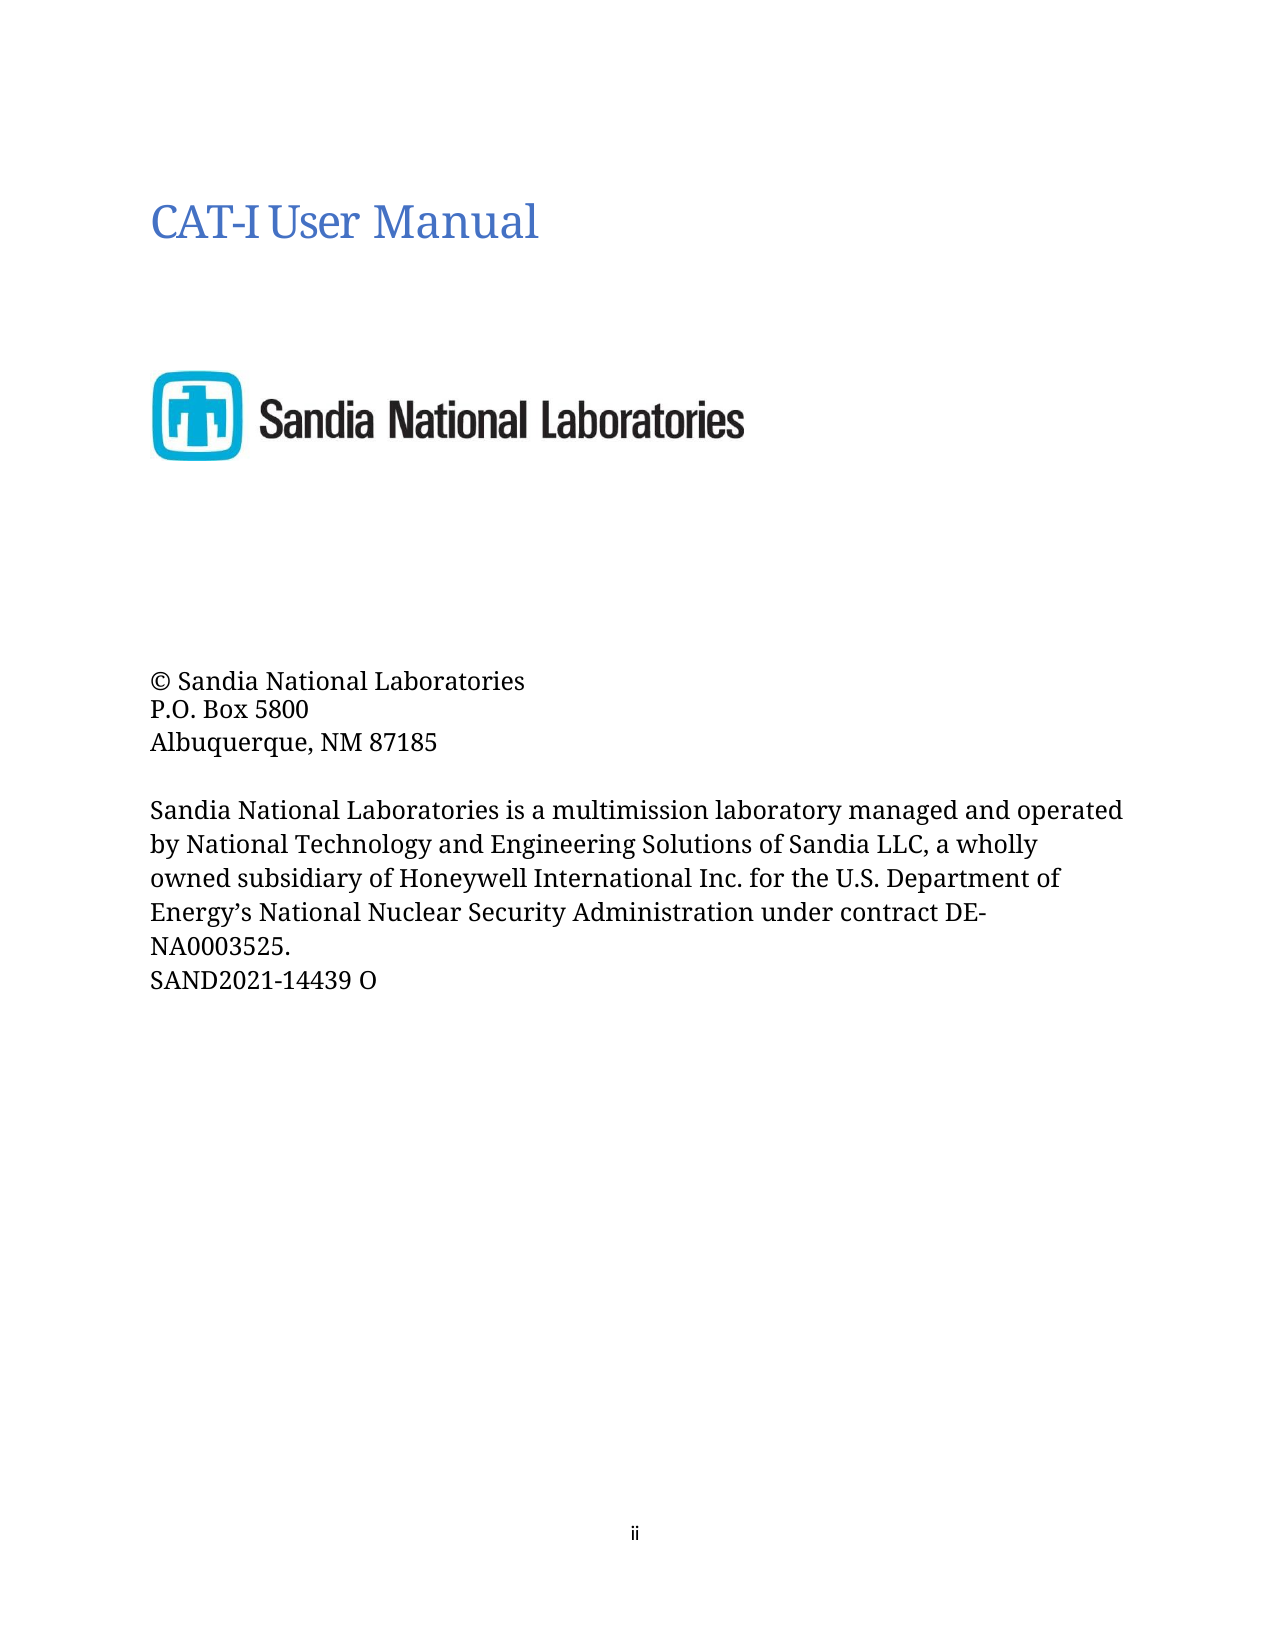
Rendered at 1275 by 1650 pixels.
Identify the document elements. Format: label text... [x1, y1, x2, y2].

text Sandia National Laboratories is a multimission laboratory managed and operated by National Technology and Engineering Solutions of Sandia LLC, a wholly owned subsidiary of Honeywell International Inc. for the U.S. Department of Energy’s National Nuclear Security Administration under contract DE-NA0003525. [150, 792, 1125, 963]
text Albuquerque, NM 87185 [150, 724, 1210, 758]
text P.O. Box 5800 [150, 696, 1210, 724]
subtitle CAT-I User Manual [150, 189, 1210, 252]
picture [150, 370, 745, 461]
text SAND2021-14439 O [150, 963, 1210, 997]
picture [162, 380, 234, 452]
text © Sandia National Laboratories [150, 668, 1210, 696]
